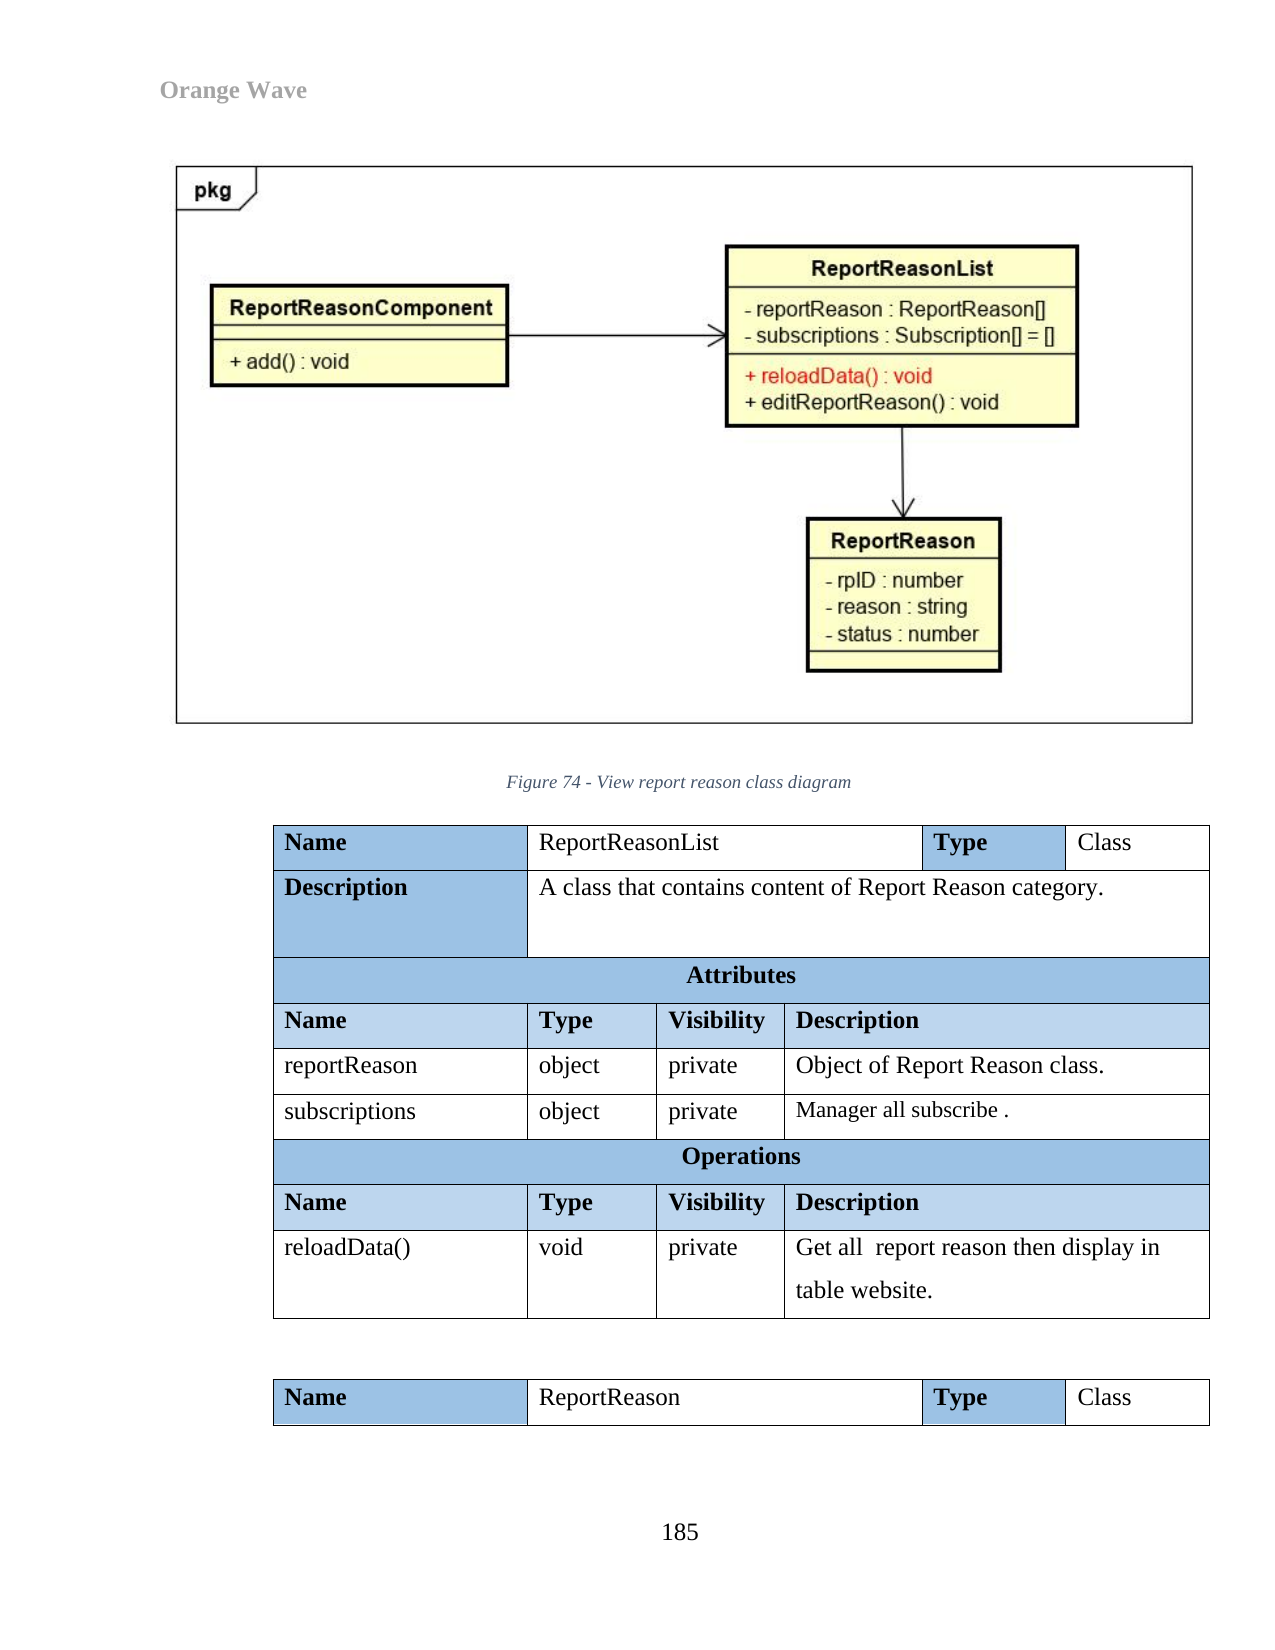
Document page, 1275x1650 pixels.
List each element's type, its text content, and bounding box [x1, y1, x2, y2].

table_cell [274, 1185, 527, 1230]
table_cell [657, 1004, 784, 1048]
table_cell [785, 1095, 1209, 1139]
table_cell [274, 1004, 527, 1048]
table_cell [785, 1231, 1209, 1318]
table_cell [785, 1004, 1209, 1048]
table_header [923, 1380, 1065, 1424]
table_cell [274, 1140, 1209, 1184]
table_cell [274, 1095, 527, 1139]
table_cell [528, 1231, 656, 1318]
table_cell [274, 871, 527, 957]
text Figure 74 - View report reason class diagram [159, 771, 1200, 793]
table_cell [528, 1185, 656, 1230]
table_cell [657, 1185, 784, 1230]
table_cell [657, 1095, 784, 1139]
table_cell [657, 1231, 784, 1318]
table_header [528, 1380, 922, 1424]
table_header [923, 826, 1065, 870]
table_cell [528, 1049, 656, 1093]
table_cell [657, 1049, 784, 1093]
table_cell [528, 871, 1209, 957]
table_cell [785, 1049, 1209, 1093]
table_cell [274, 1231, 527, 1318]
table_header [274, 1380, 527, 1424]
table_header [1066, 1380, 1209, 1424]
picture [159, 150, 1210, 741]
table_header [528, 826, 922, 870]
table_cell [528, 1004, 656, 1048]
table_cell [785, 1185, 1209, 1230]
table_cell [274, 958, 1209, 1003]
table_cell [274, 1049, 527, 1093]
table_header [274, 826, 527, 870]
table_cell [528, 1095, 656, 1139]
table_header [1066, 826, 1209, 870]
